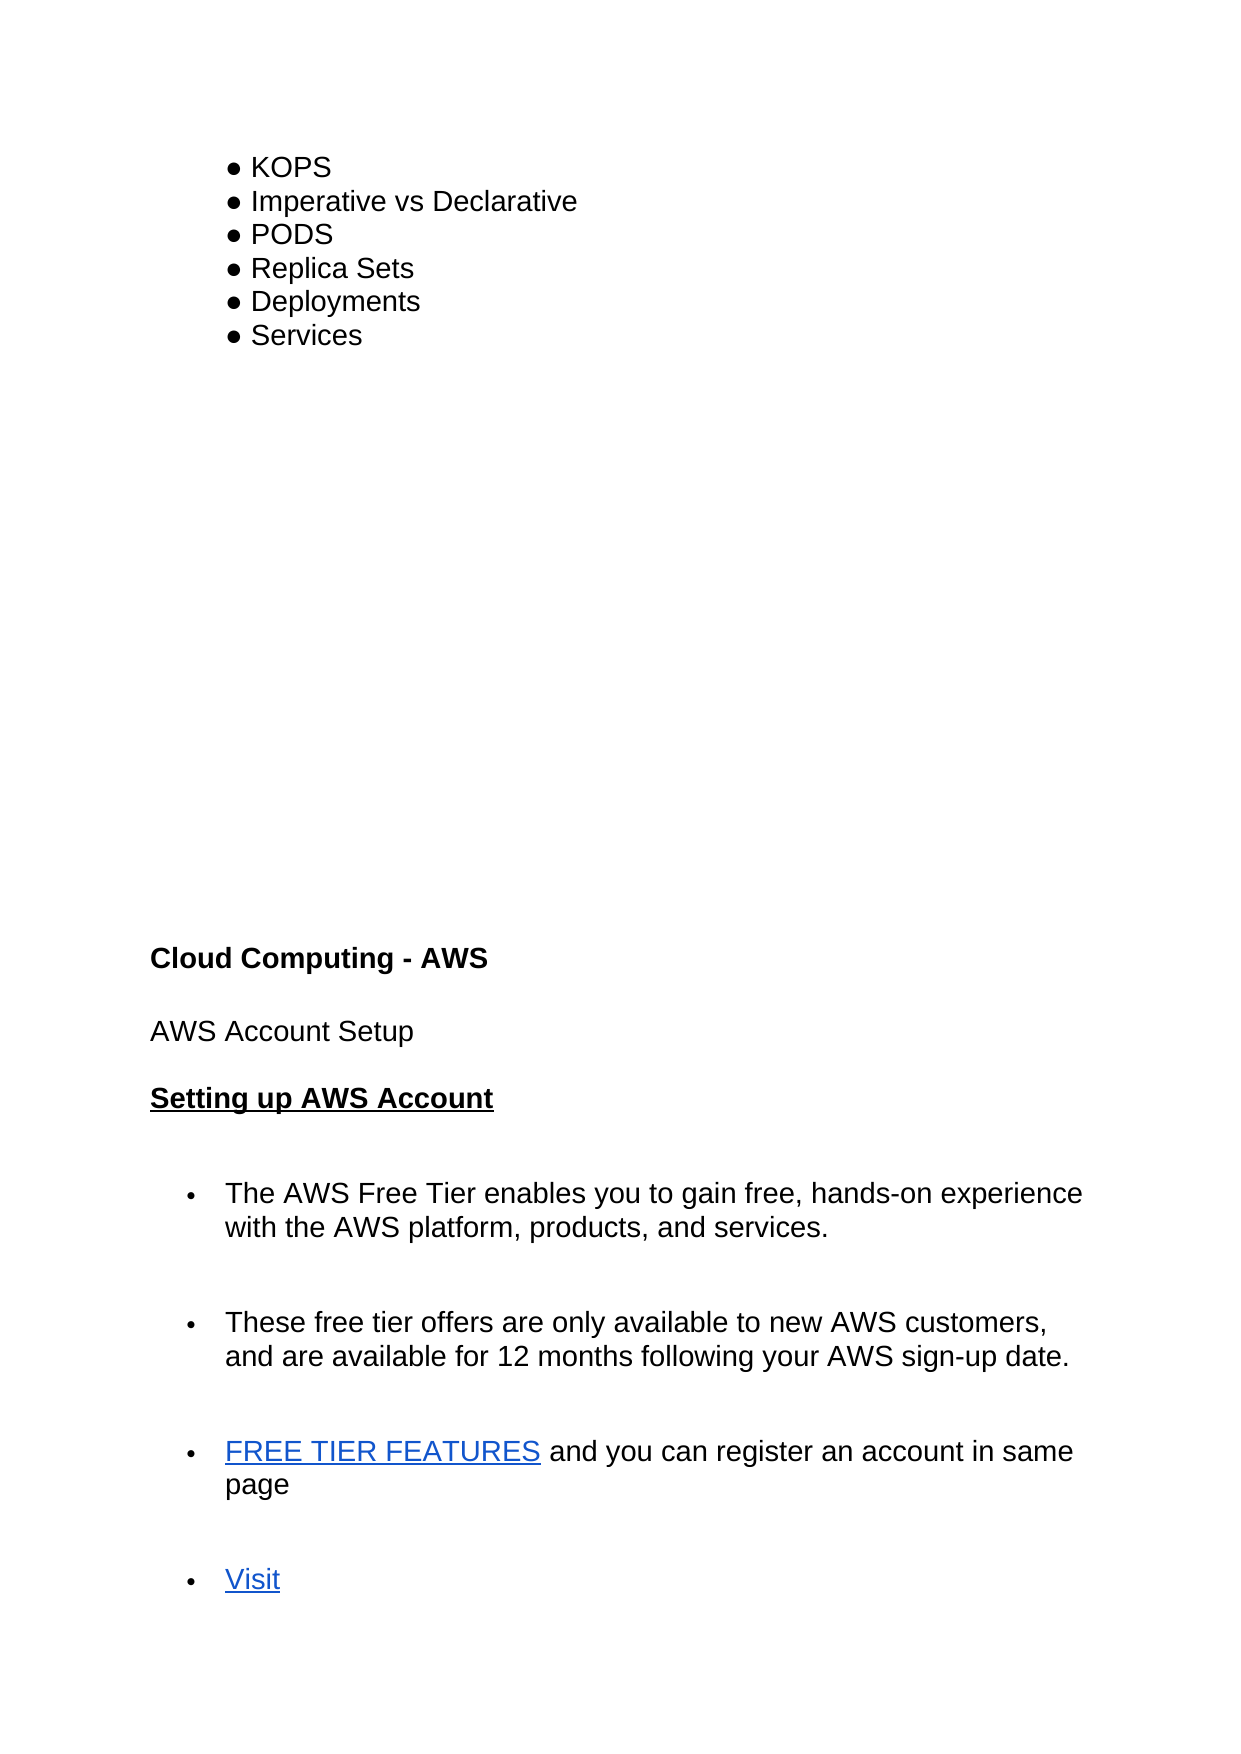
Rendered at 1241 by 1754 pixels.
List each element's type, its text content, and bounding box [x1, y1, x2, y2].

text ● KOPS [225, 150, 1090, 183]
list Visit [187, 1562, 1090, 1596]
list The AWS Free Tier enables you to gain free, hands-on experience with the AWS platform, products, and services. [187, 1176, 1090, 1243]
text Cloud Computing - AWS [150, 941, 1090, 974]
text ● PODS [225, 217, 1090, 251]
text ● Imperative vs Declarative [225, 183, 1090, 217]
text AWS Account Setup [150, 1014, 1090, 1048]
text ● Deployments [225, 284, 1090, 318]
text ● Services [225, 318, 1090, 351]
list These free tier offers are only available to new AWS customers, and are available for 12 months following your AWS sign-up date. [187, 1305, 1090, 1372]
text ● Replica Sets [225, 251, 1090, 284]
list FREE TIER FEATURES and you can register an account in same page [187, 1434, 1090, 1501]
text Setting up AWS Account [150, 1081, 1090, 1115]
